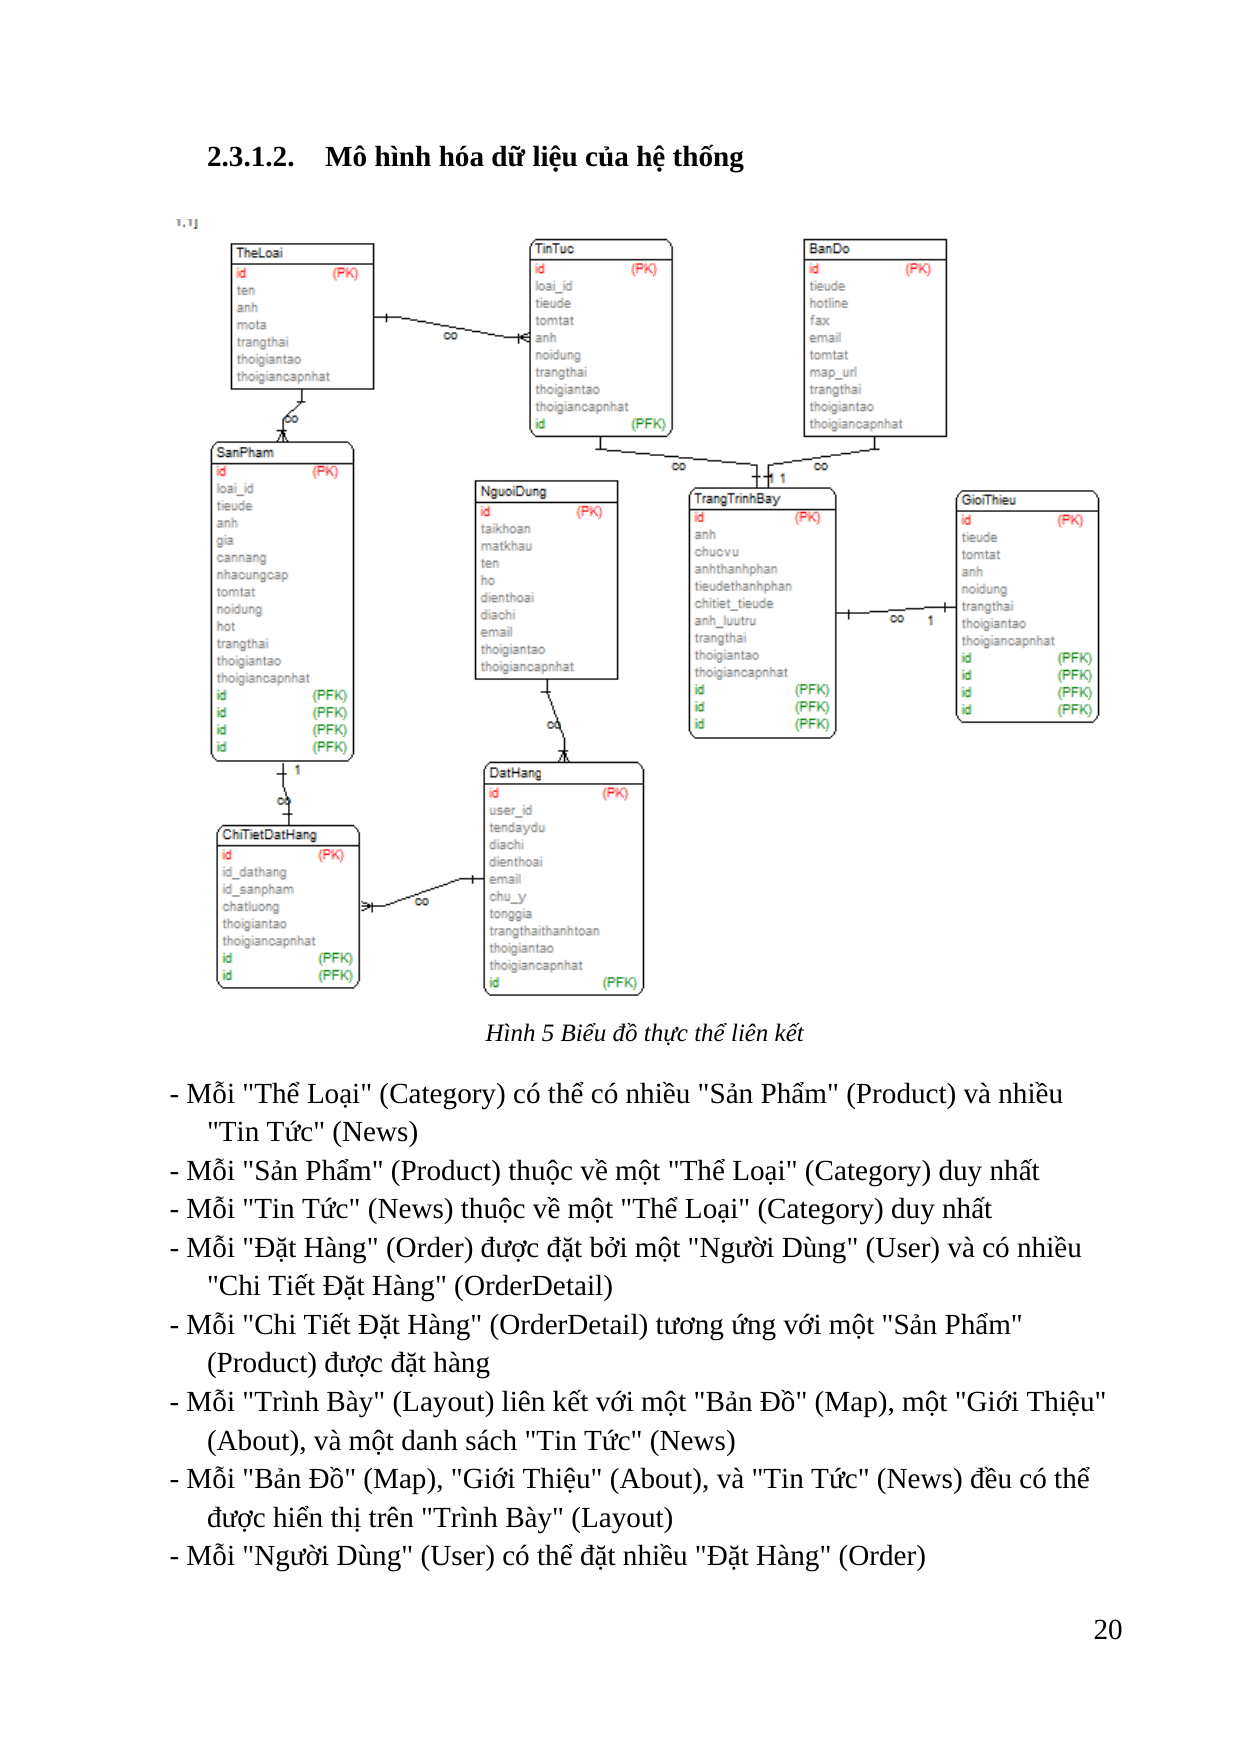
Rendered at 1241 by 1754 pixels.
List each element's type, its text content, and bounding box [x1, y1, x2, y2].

text - Mỗi "Sản Phẩm" (Product) thuộc về một "Thể Loại" (Category) duy nhất [169, 1153, 1123, 1186]
subtitle Mô hình hóa dữ liệu của hệ thống [207, 139, 1167, 173]
text - Mỗi "Trình Bày" (Layout) liên kết với một "Bản Đồ" (Map), một "Giới Thiệu" (About), và một danh sách "Tin Tức" (News) [169, 1384, 1123, 1456]
text - Mỗi "Bản Đồ" (Map), "Giới Thiệu" (About), và "Tin Tức" (News) đều có thể được hiển thị trên "Trình Bày" (Layout) [169, 1461, 1123, 1533]
text - Mỗi "Tin Tức" (News) thuộc về một "Thể Loại" (Category) duy nhất [169, 1191, 1123, 1225]
text - Mỗi "Người Dùng" (User) có thể đặt nhiều "Đặt Hàng" (Order) [169, 1538, 1123, 1572]
text - Mỗi "Thể Loại" (Category) có thể có nhiều "Sản Phẩm" (Product) và nhiều "Tin Tức" (News) [169, 1076, 1123, 1148]
picture [175, 219, 1121, 1019]
text Hình 5 Biểu đồ thực thể liên kết [262, 1019, 1030, 1047]
text - Mỗi "Đặt Hàng" (Order) được đặt bởi một "Người Dùng" (User) và có nhiều "Chi Tiết Đặt Hàng" (OrderDetail) [169, 1230, 1123, 1302]
text - Mỗi "Chi Tiết Đặt Hàng" (OrderDetail) tương ứng với một "Sản Phẩm" (Product) được đặt hàng [169, 1307, 1123, 1379]
